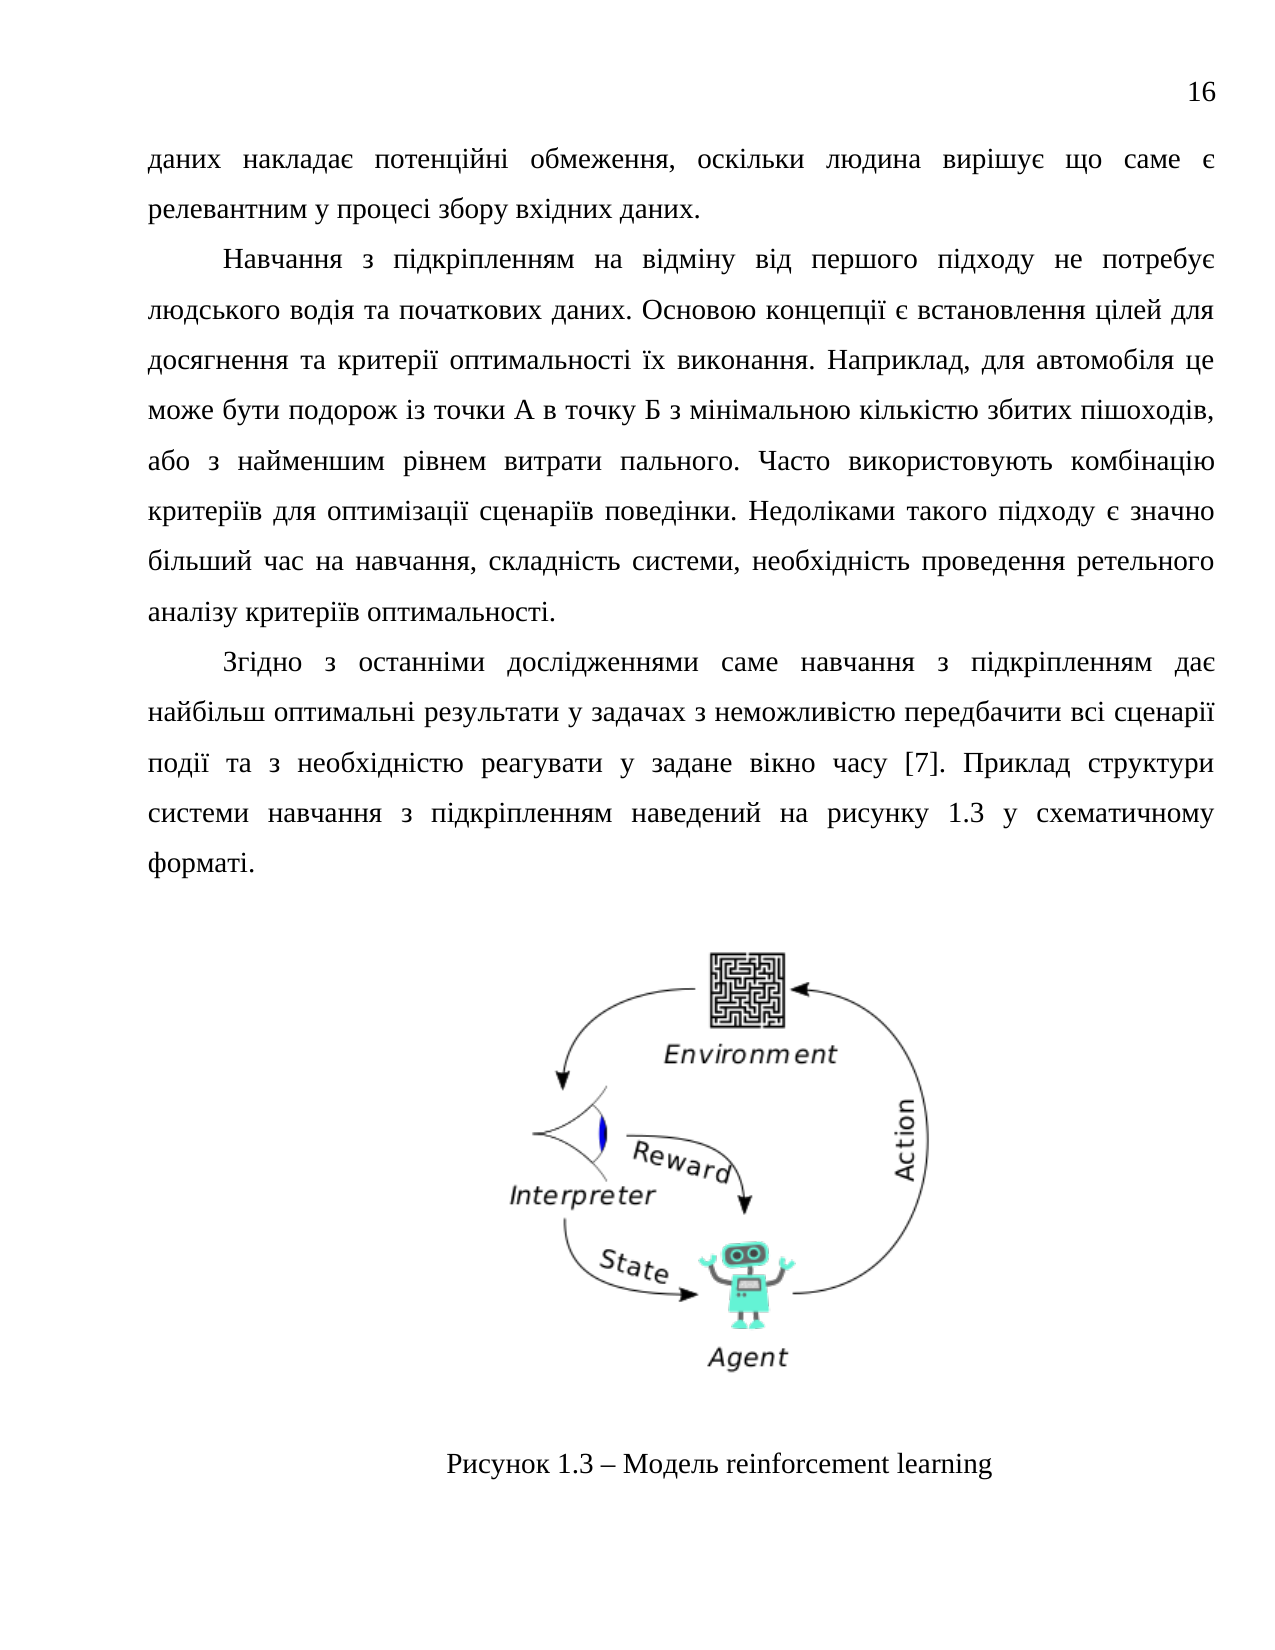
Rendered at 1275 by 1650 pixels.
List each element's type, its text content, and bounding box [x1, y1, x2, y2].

text Згідно з останніми дослідженнями саме навчання з підкріпленням дає найбільш оптимальні результати у задачах з неможливістю передбачити всі сценарії події та з необхідністю реагувати у задане вікно часу [7]. Приклад структури системи навчання з підкріпленням наведений на рисунку 1.3 у схематичному форматі. [148, 644, 1216, 879]
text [148, 141, 1216, 225]
picture [495, 946, 944, 1380]
text Навчання з підкріпленням на відміну від першого підходу не потребує людського водія та початкових даних. Основою концепції є встановлення цілей для досягнення та критерії оптимальності їх виконання. Наприклад, для автомобіля це може бути подорож із точки А в точку Б з мінімальною кількістю збитих пішоходів, або з найменшим рівнем витрати пального. Часто використовують комбінацію критеріїв для оптимізації сценаріїв поведінки. Недоліками такого підходу є значно більший час на навчання, складність системи, необхідність проведення ретельного аналізу критеріїв оптимальності. [148, 242, 1216, 627]
text Рисунок 1.3 – Модель reinforcement learning [148, 1446, 1216, 1480]
